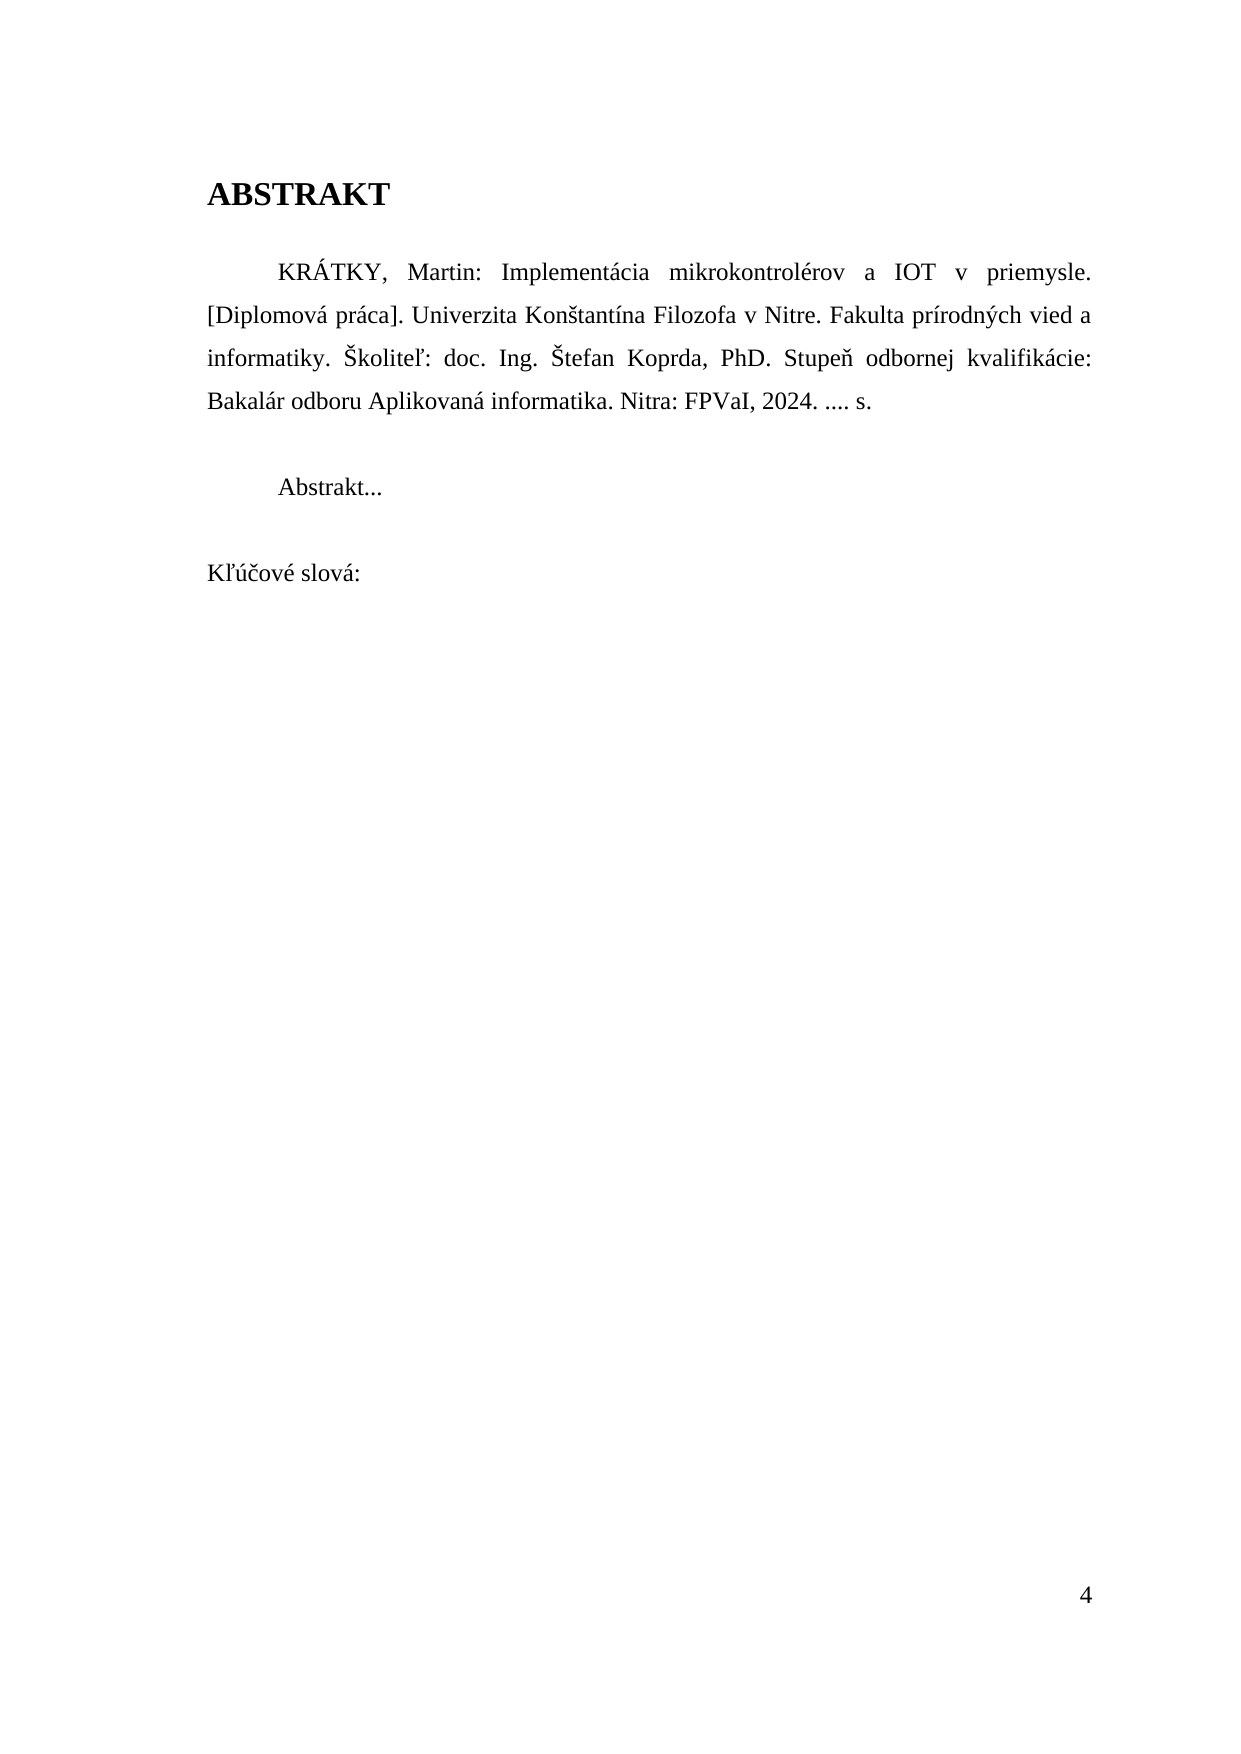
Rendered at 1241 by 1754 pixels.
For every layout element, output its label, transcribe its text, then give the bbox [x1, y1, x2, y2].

text KRÁTKY, Martin: Implementácia mikrokontrolérov a IOT v priemysle. [Diplomová práca]. Univerzita Konštantína Filozofa v Nitre. Fakulta prírodných vied a informatiky. Školiteľ: doc. Ing. Štefan Koprda, PhD. Stupeň odbornej kvalifikácie: Bakalár odboru Aplikovaná informatika. Nitra: FPVaI, 2024. .... s. [207, 257, 1092, 415]
text Abstrakt... [207, 472, 1092, 501]
subtitle ABSTRAKT [207, 174, 1092, 212]
text Kľúčové slová: [207, 558, 1092, 587]
